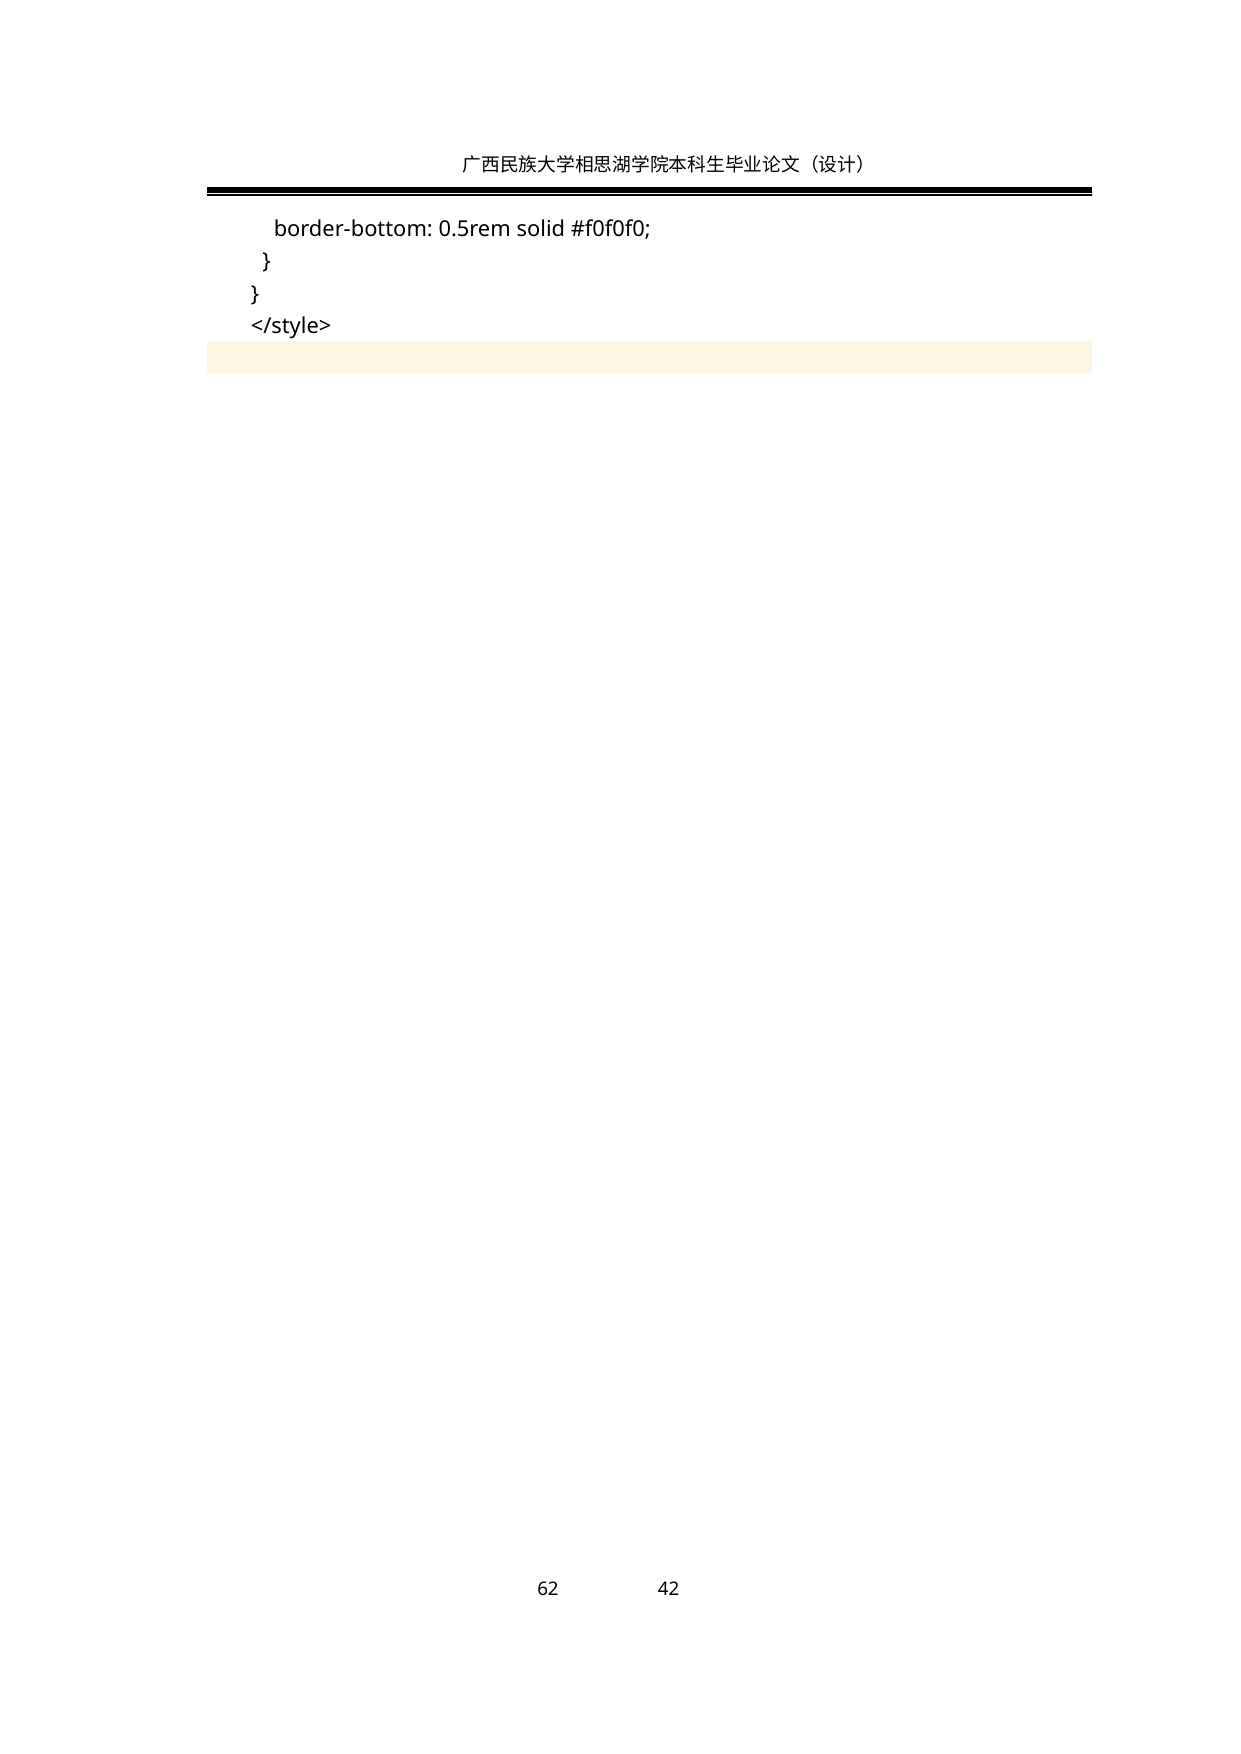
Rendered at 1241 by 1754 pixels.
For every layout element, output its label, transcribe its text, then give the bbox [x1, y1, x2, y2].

text } [207, 276, 1092, 309]
text border-bottom: 0.5rem solid #f0f0f0; [207, 211, 1092, 244]
text } [207, 244, 1092, 276]
text </style> [207, 309, 1092, 341]
